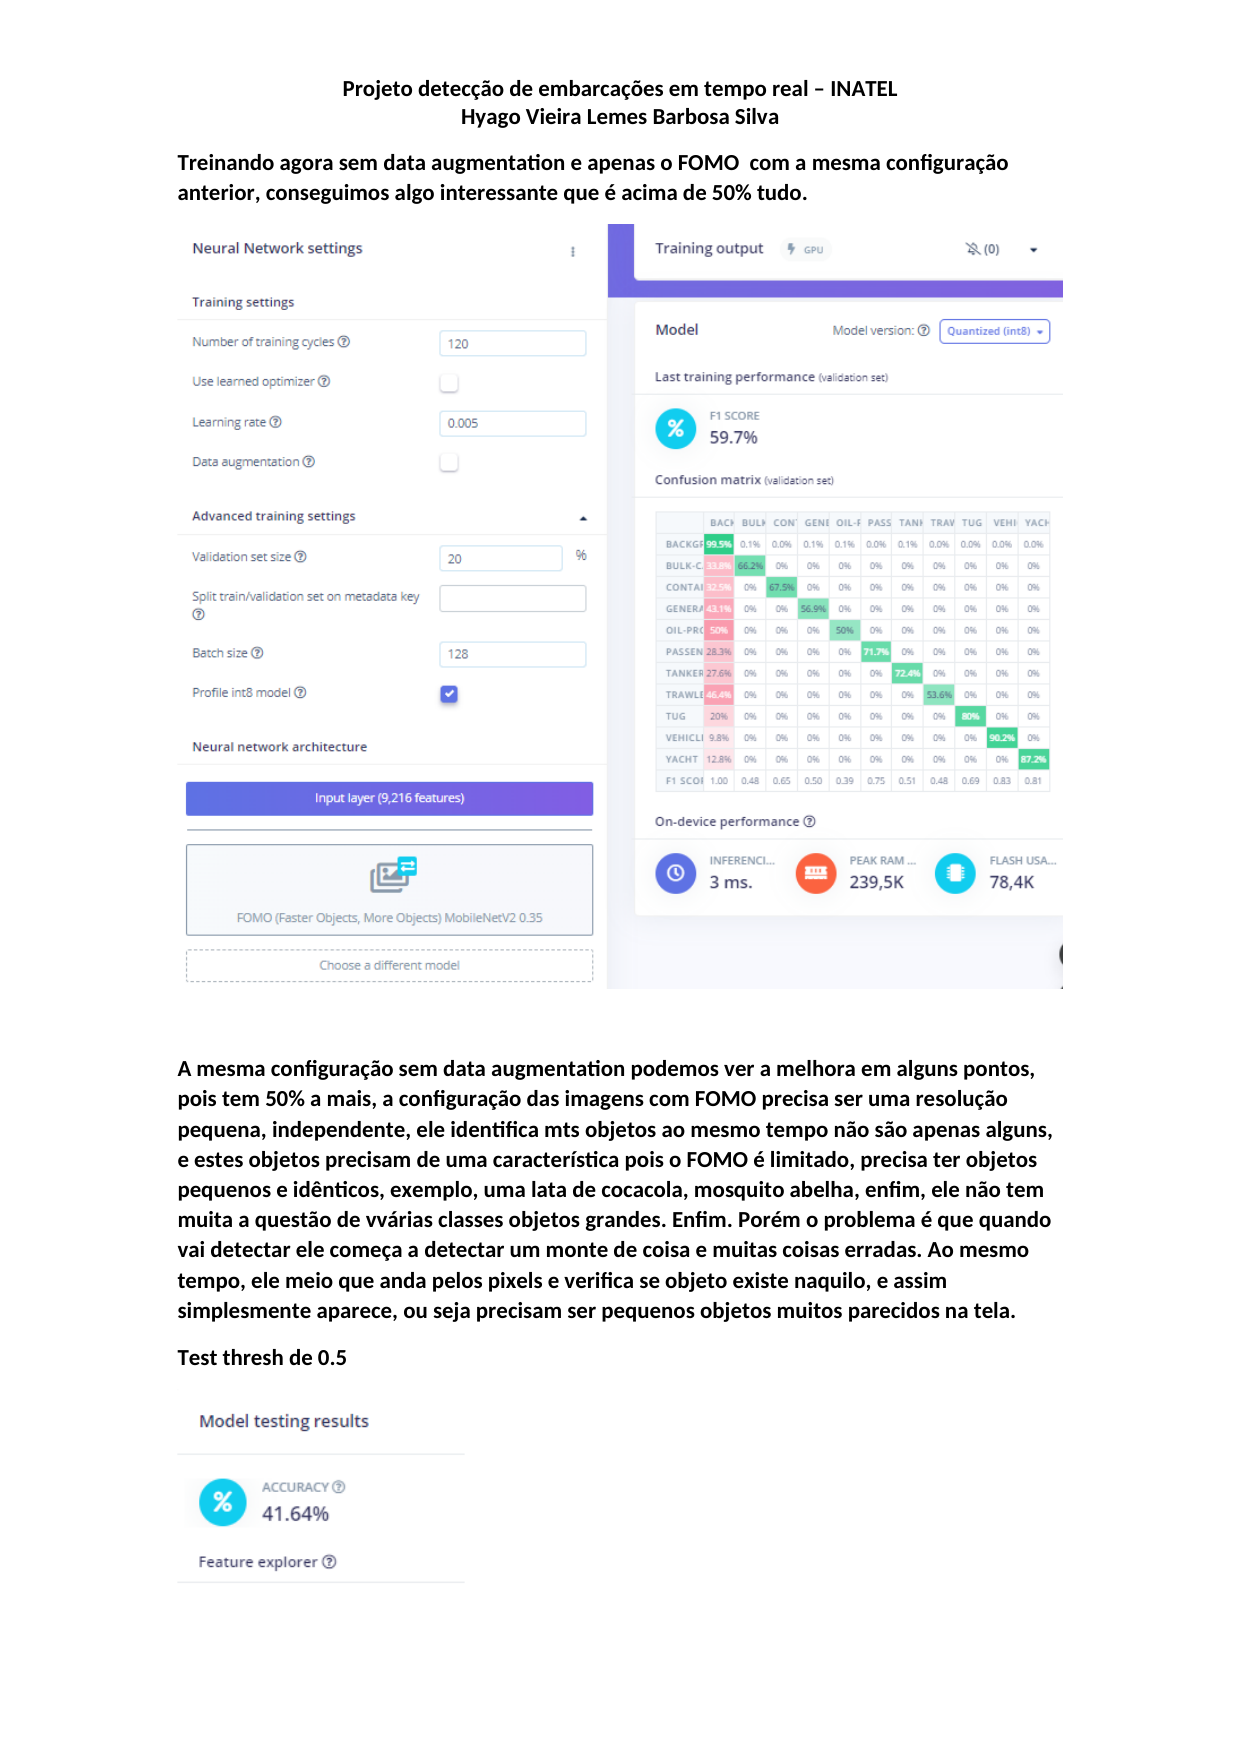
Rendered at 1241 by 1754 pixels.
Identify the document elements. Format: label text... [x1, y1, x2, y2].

picture [177, 1389, 465, 1595]
text Test thresh de 0.5 [177, 1343, 1063, 1371]
text A mesma configuração sem data augmentation podemos ver a melhora em alguns pontos, pois tem 50% a mais, a configuração das imagens com FOMO precisa ser uma resolução pequena, independente, ele identifica mts objetos ao mesmo tempo não são apenas alguns, e estes objetos precisam de uma característica pois o FOMO é limitado, precisa ter objetos pequenos e idênticos, exemplo, uma lata de cocacola, mosquito abelha, enfim, ele não tem muita a questão de vvárias classes objetos grandes. Enfim. Porém o problema é que quando vai detectar ele começa a detectar um monte de coisa e muitas coisas erradas. Ao mesmo tempo, ele meio que anda pelos pixels e verifica se objeto existe naquilo, e assim simplesmente aparece, ou seja precisam ser pequenos objetos muitos parecidos na tela. [177, 1054, 1063, 1324]
text Treinando agora sem data augmentation e apenas o FOMO com a mesma configuração anterior, conseguimos algo interessante que é acima de 50% tudo. [177, 148, 1063, 206]
picture [177, 224, 1063, 989]
